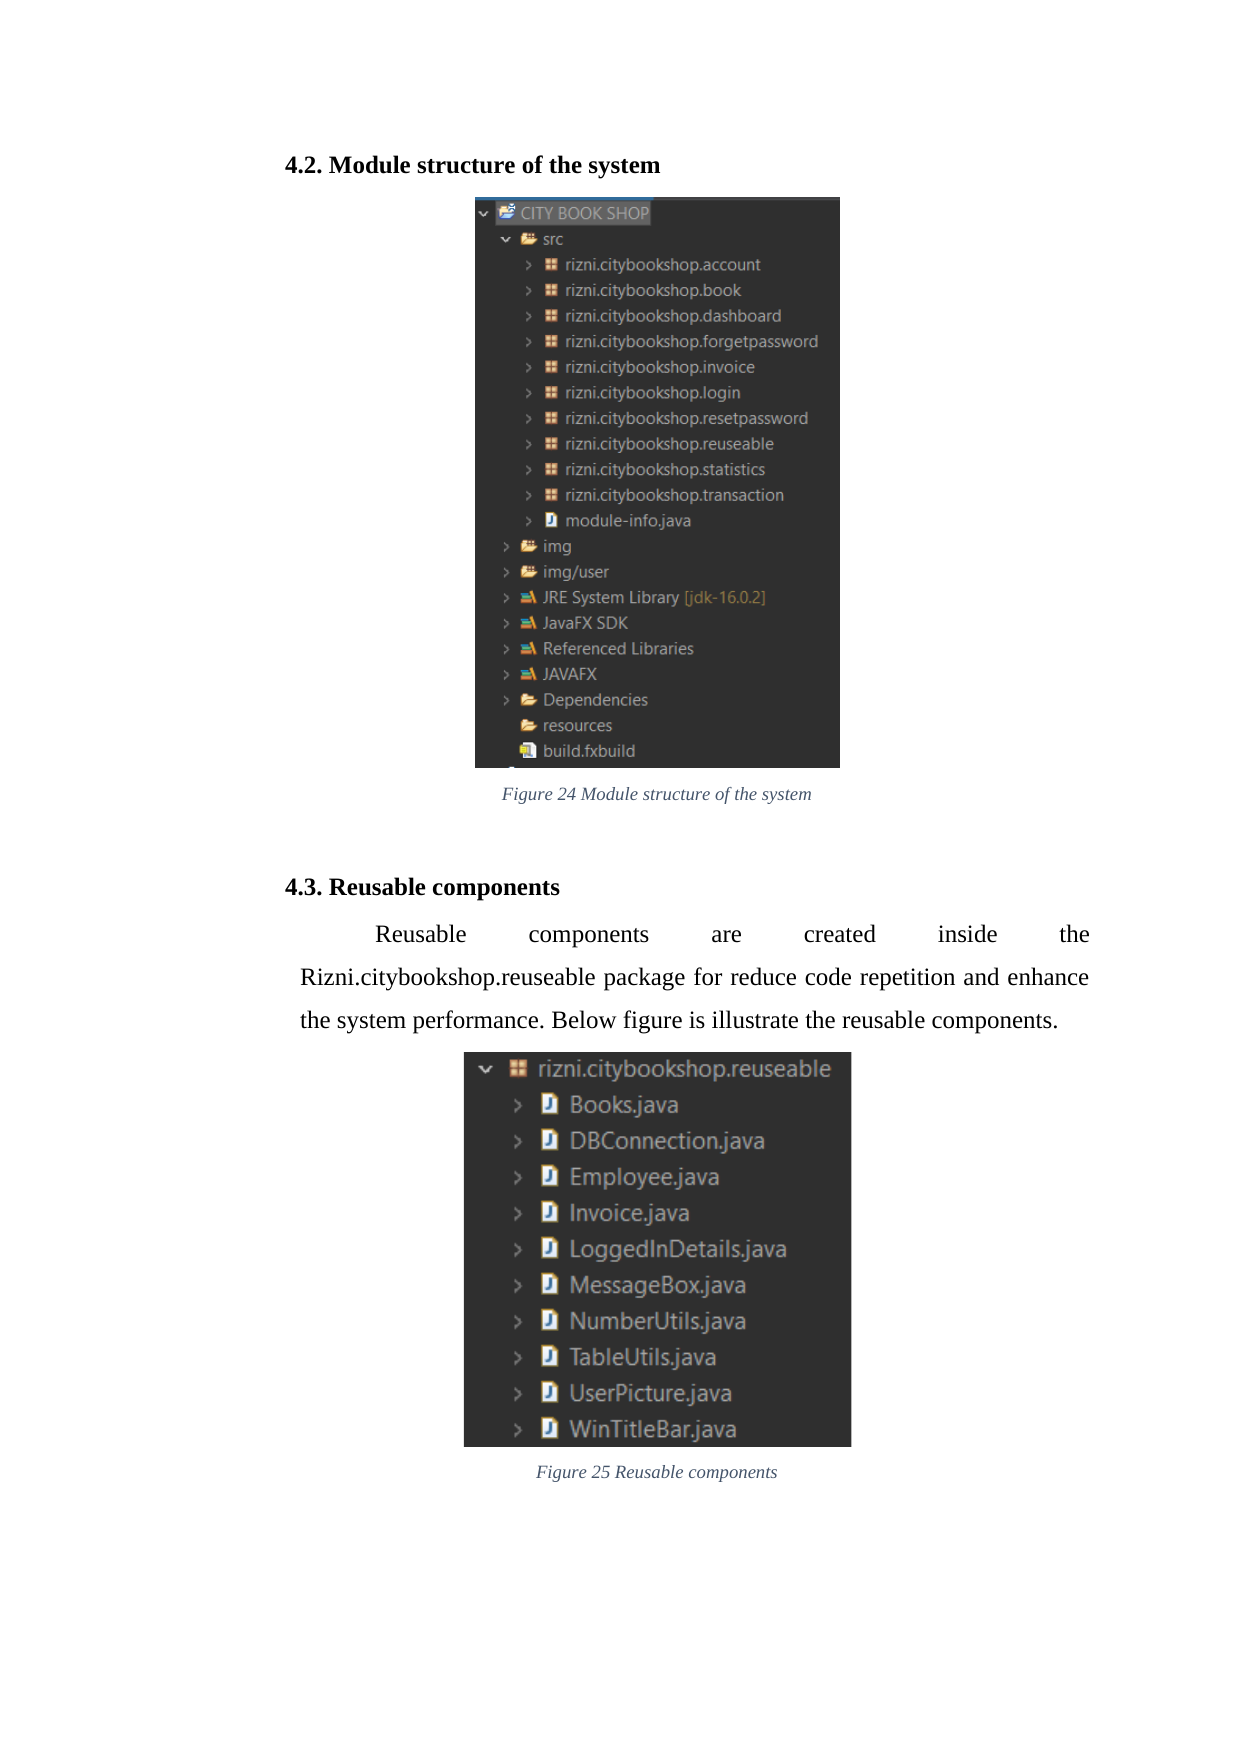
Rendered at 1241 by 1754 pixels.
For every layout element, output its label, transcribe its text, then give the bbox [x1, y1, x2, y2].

picture [475, 197, 840, 768]
text Figure 24 Module structure of the system [225, 782, 1090, 804]
text Figure 25 Reusable components [225, 1461, 1090, 1483]
subtitle 4.3. Reusable components [285, 872, 1090, 901]
picture [463, 1052, 852, 1447]
subtitle 4.2. Module structure of the system [285, 150, 1090, 179]
text Reusable components are created inside the Rizni.citybookshop.reuseable package for reduce code repetition and enhance the system performance. Below figure is illustrate the reusable components. [300, 919, 1090, 1034]
